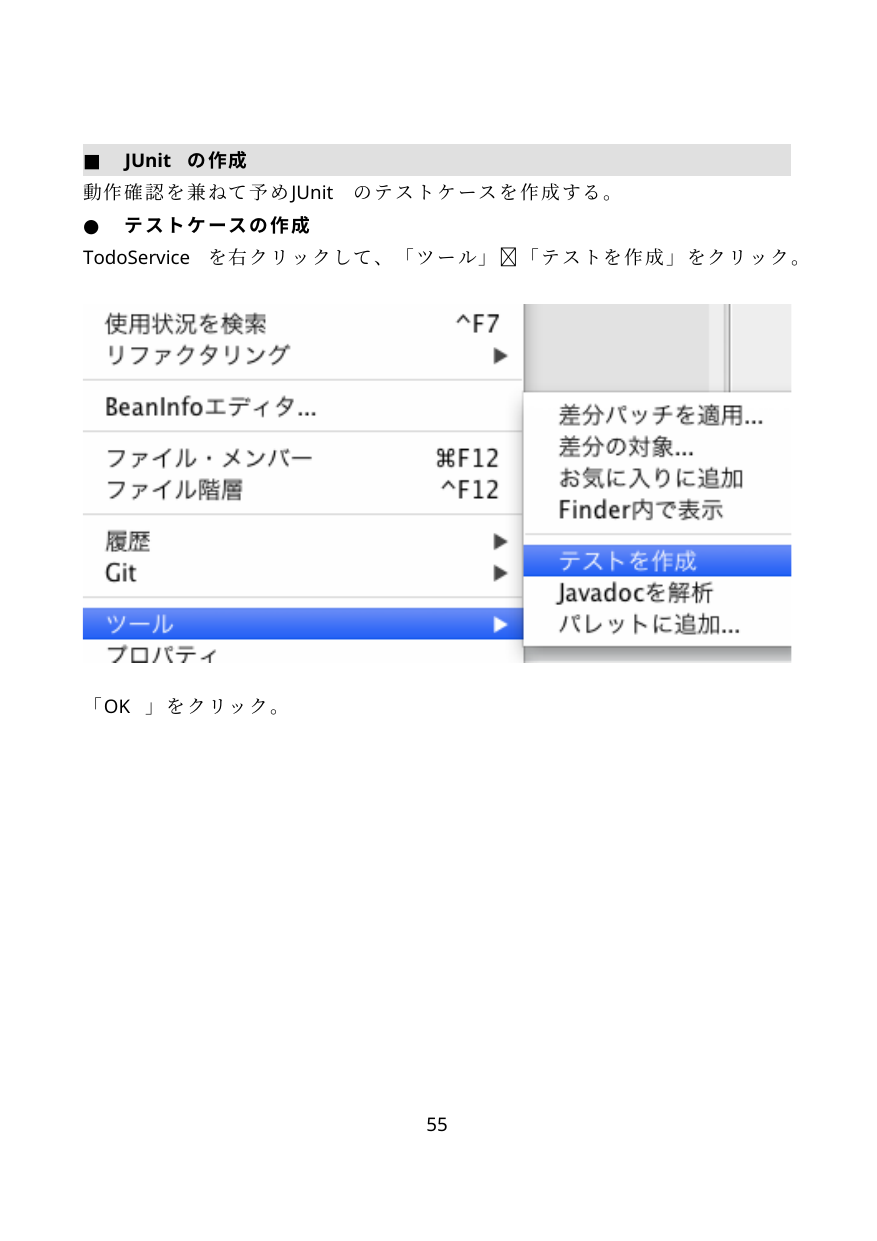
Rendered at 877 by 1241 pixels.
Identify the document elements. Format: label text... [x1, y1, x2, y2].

text 動作確認を兼ねて予めJUnitのテストケースを作成する。 [83, 176, 791, 208]
picture [82, 304, 792, 663]
subtitle テストケースの作成 [83, 208, 791, 240]
text TodoServiceを右クリックして、「ツール」「テストを作成」をクリック。 [83, 240, 791, 272]
subtitle JUnitの作成 [83, 144, 791, 176]
text 「OK」をクリック。 [83, 689, 791, 721]
